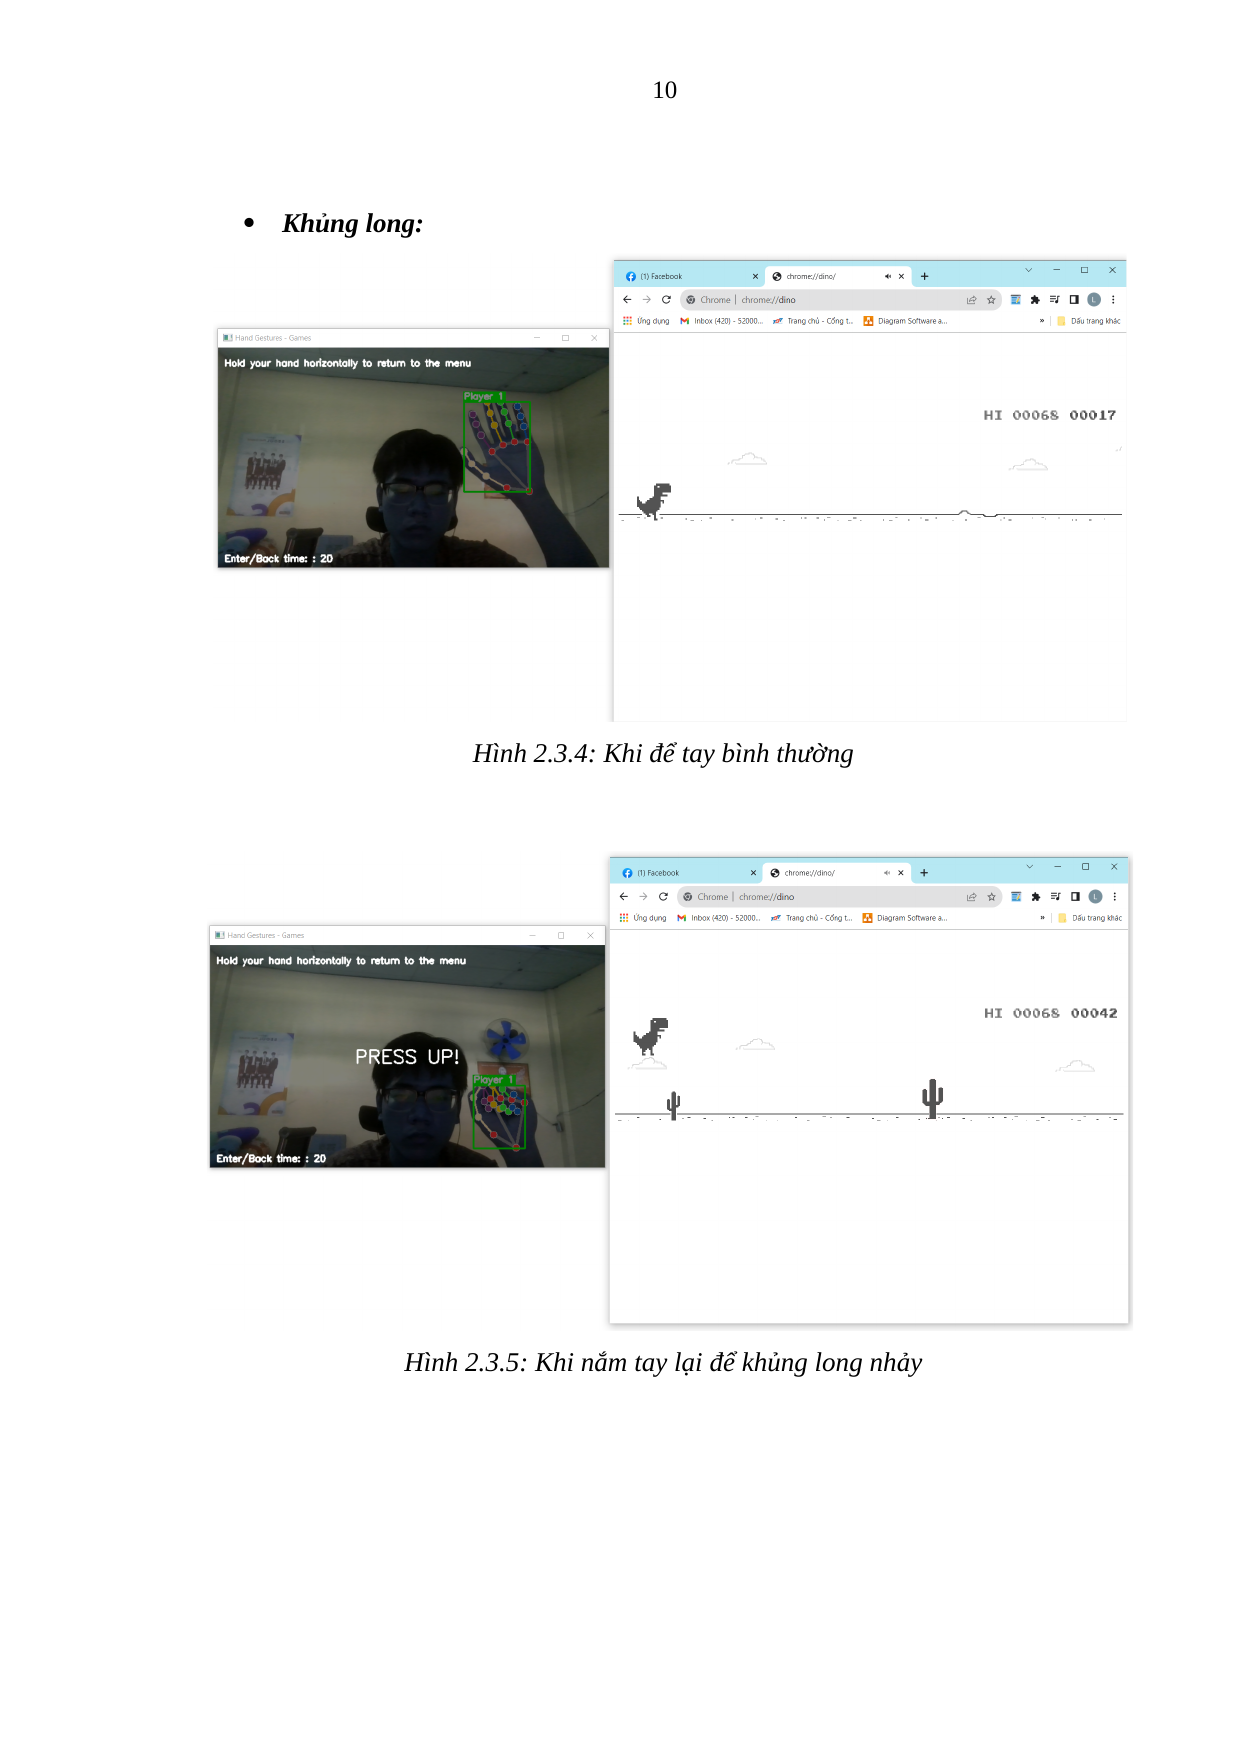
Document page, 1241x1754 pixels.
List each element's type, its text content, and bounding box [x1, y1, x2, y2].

list Khủng long: [244, 207, 1122, 238]
text Hình 2.3.4: Khi để tay bình thường [207, 737, 1122, 769]
text Hình 2.3.5: Khi nắm tay lại để khủng long nhảy [207, 1346, 1122, 1377]
picture [213, 253, 1127, 722]
picture [206, 851, 1134, 1331]
